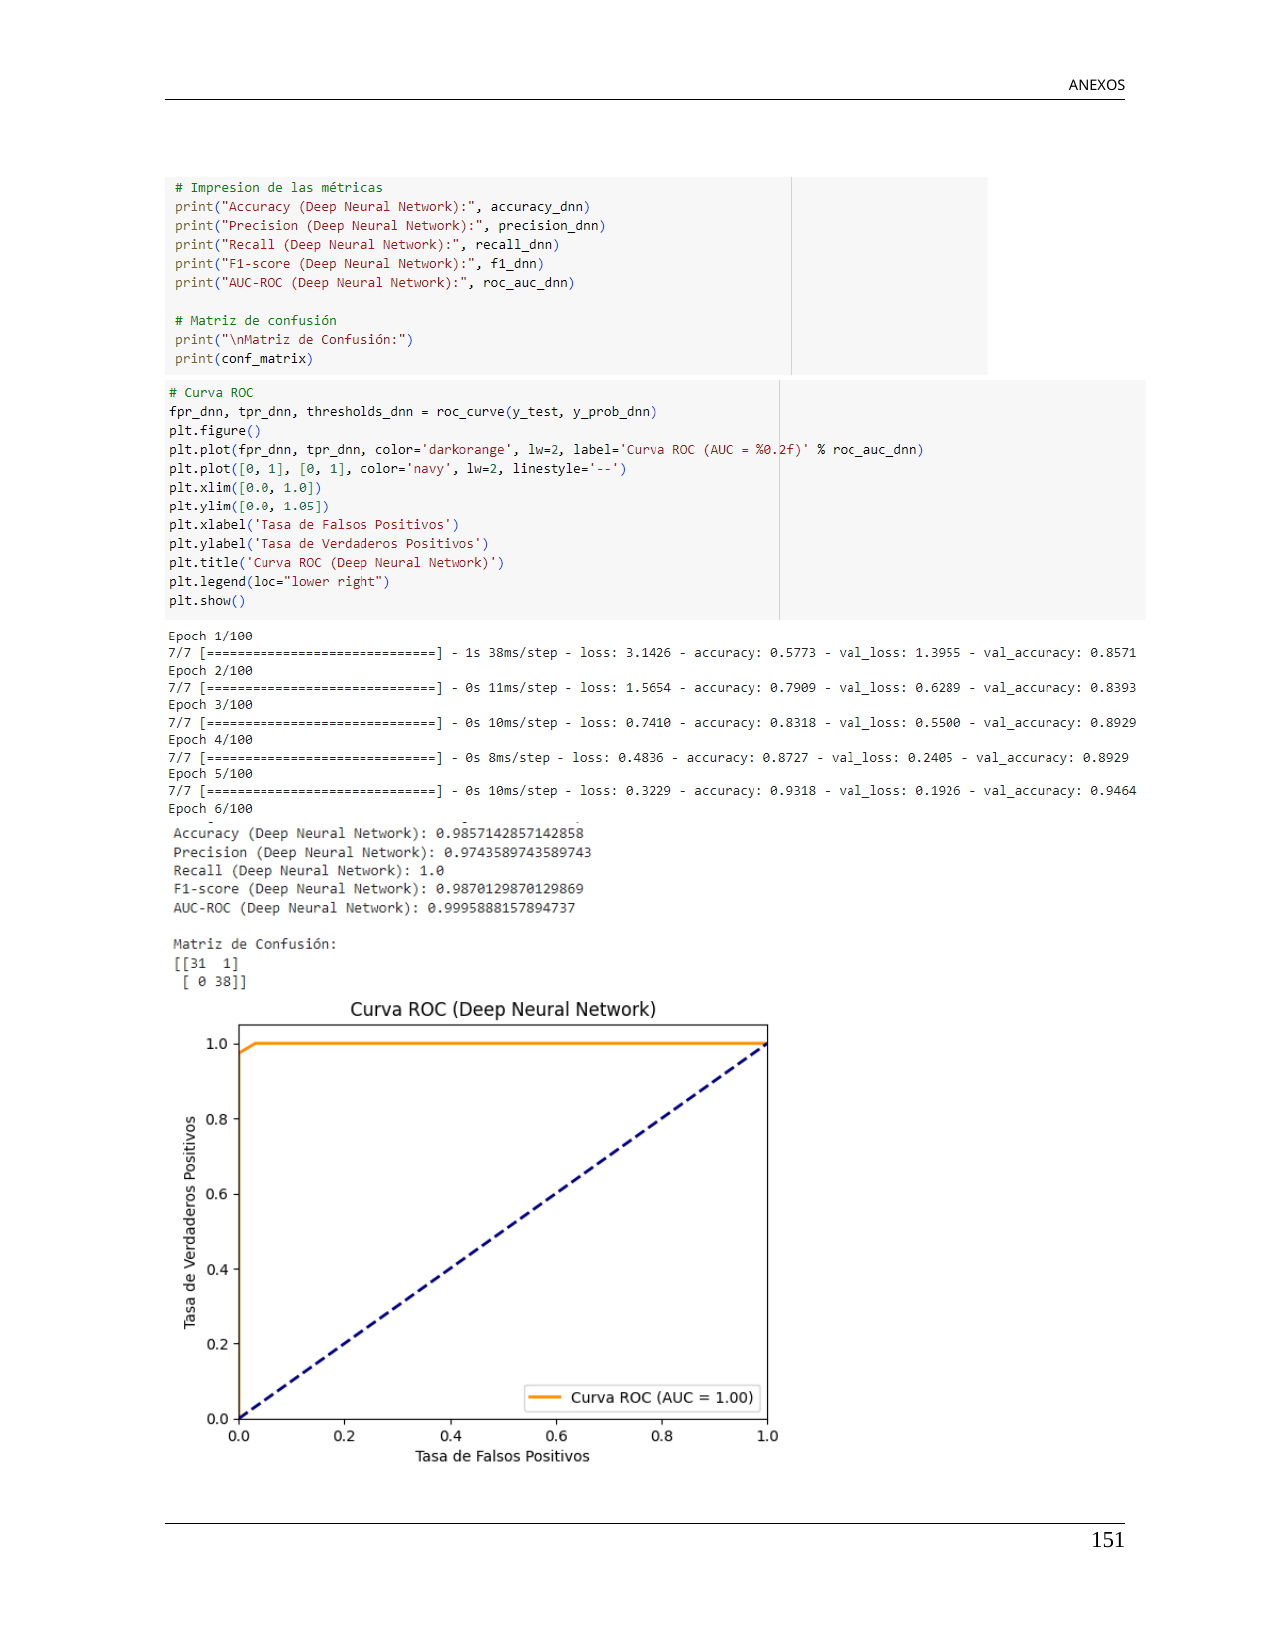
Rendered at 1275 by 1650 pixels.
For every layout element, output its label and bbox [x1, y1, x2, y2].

picture [165, 380, 1146, 817]
picture [165, 822, 1010, 1470]
picture [165, 177, 988, 375]
